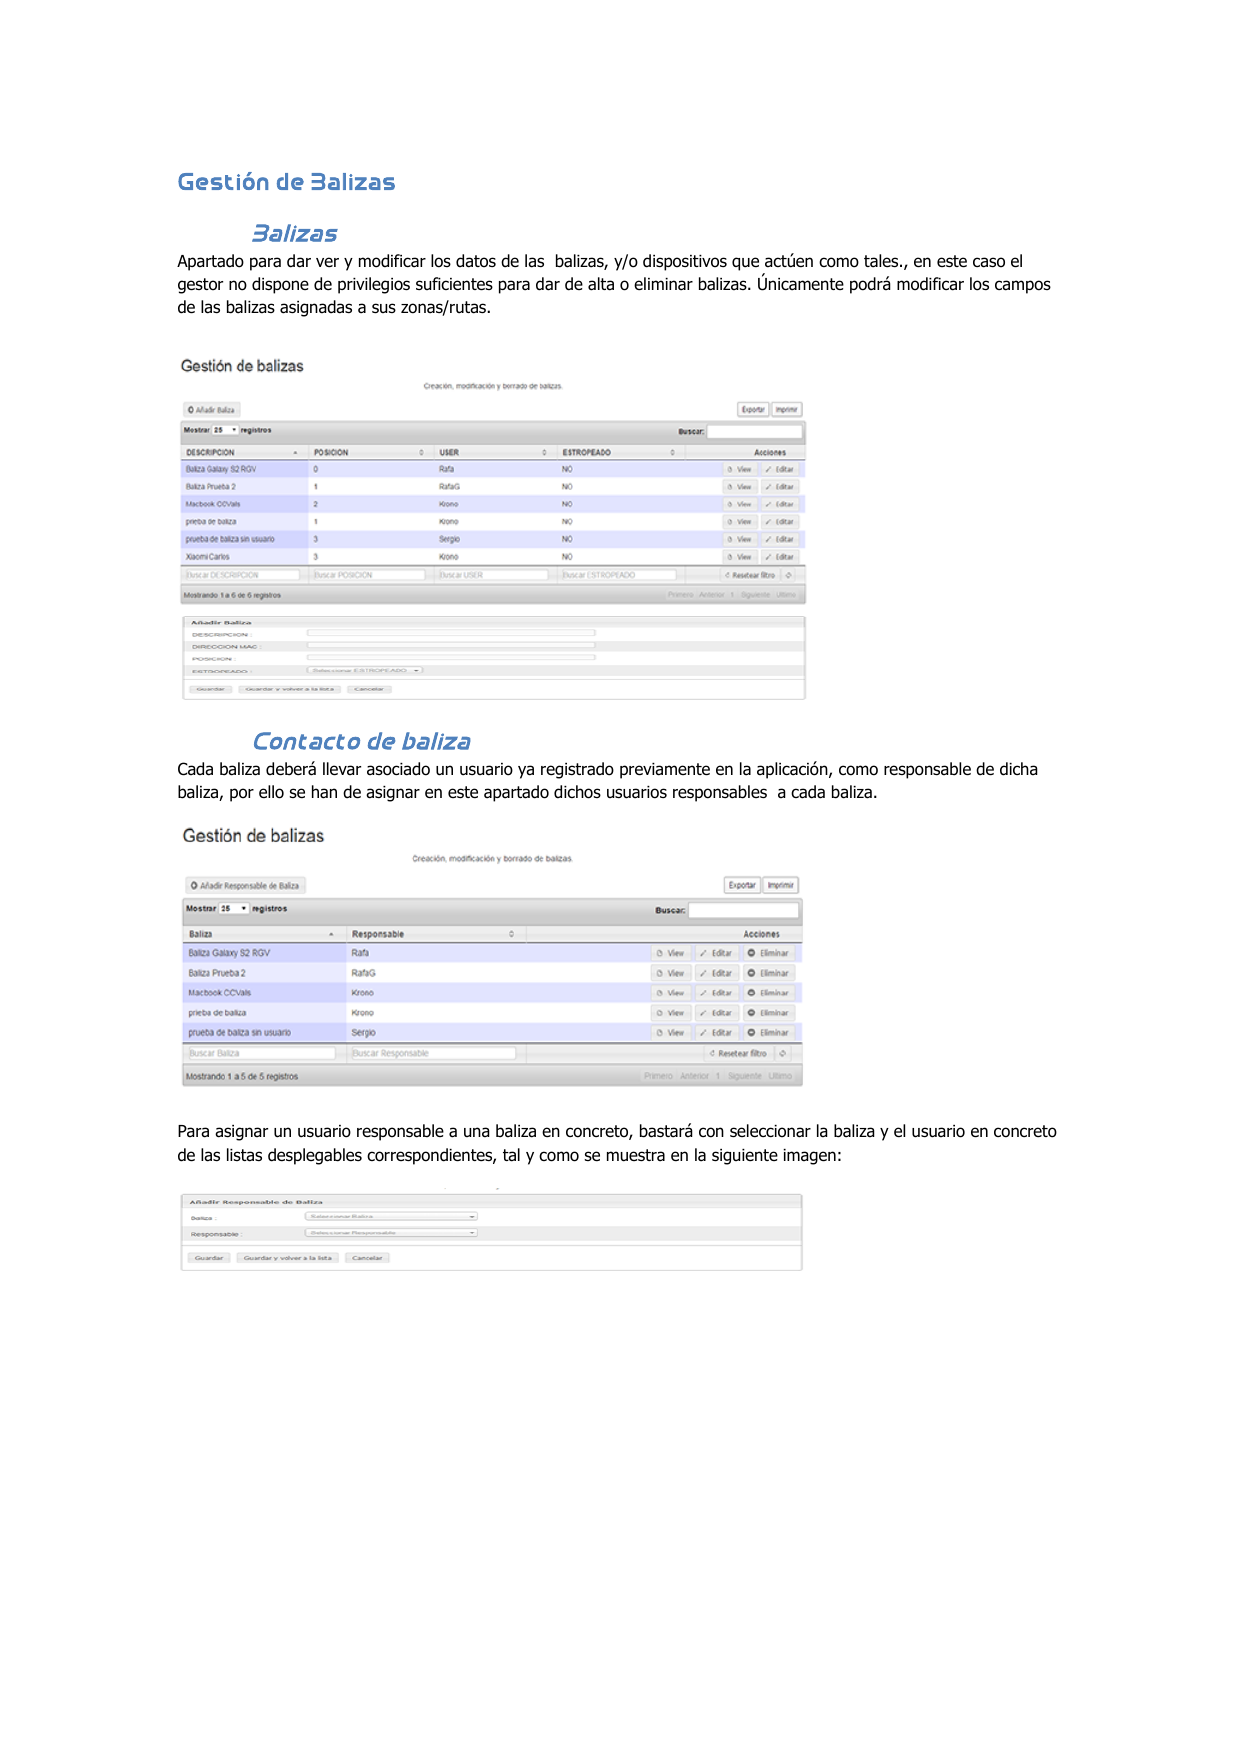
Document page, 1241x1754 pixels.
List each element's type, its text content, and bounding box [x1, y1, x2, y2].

subtitle Balizas [177, 220, 1063, 247]
text Cada baliza deberá llevar asociado un usuario ya registrado previamente en la aplicación, como responsable de dicha baliza, por ello se han de asignar en este apartado dichos usuarios responsables a cada baliza. [177, 758, 1063, 802]
subtitle Gestión de Balizas [177, 168, 1063, 195]
text Para asignar un usuario responsable a una baliza en concreto, bastará con seleccionar la baliza y el usuario en concreto de las listas desplegables correspondientes, tal y como se muestra en la siguiente imagen: [177, 1121, 1063, 1164]
subtitle Contacto de baliza [177, 728, 1063, 754]
text Apartado para dar ver y modificar los datos de las balizas, y/o dispositivos que actúen como tales., en este caso el gestor no dispone de privilegios suficientes para dar de alta o eliminar balizas. Únicamente podrá modificar los campos de las balizas asignadas a sus zonas/rutas. [177, 251, 1063, 317]
